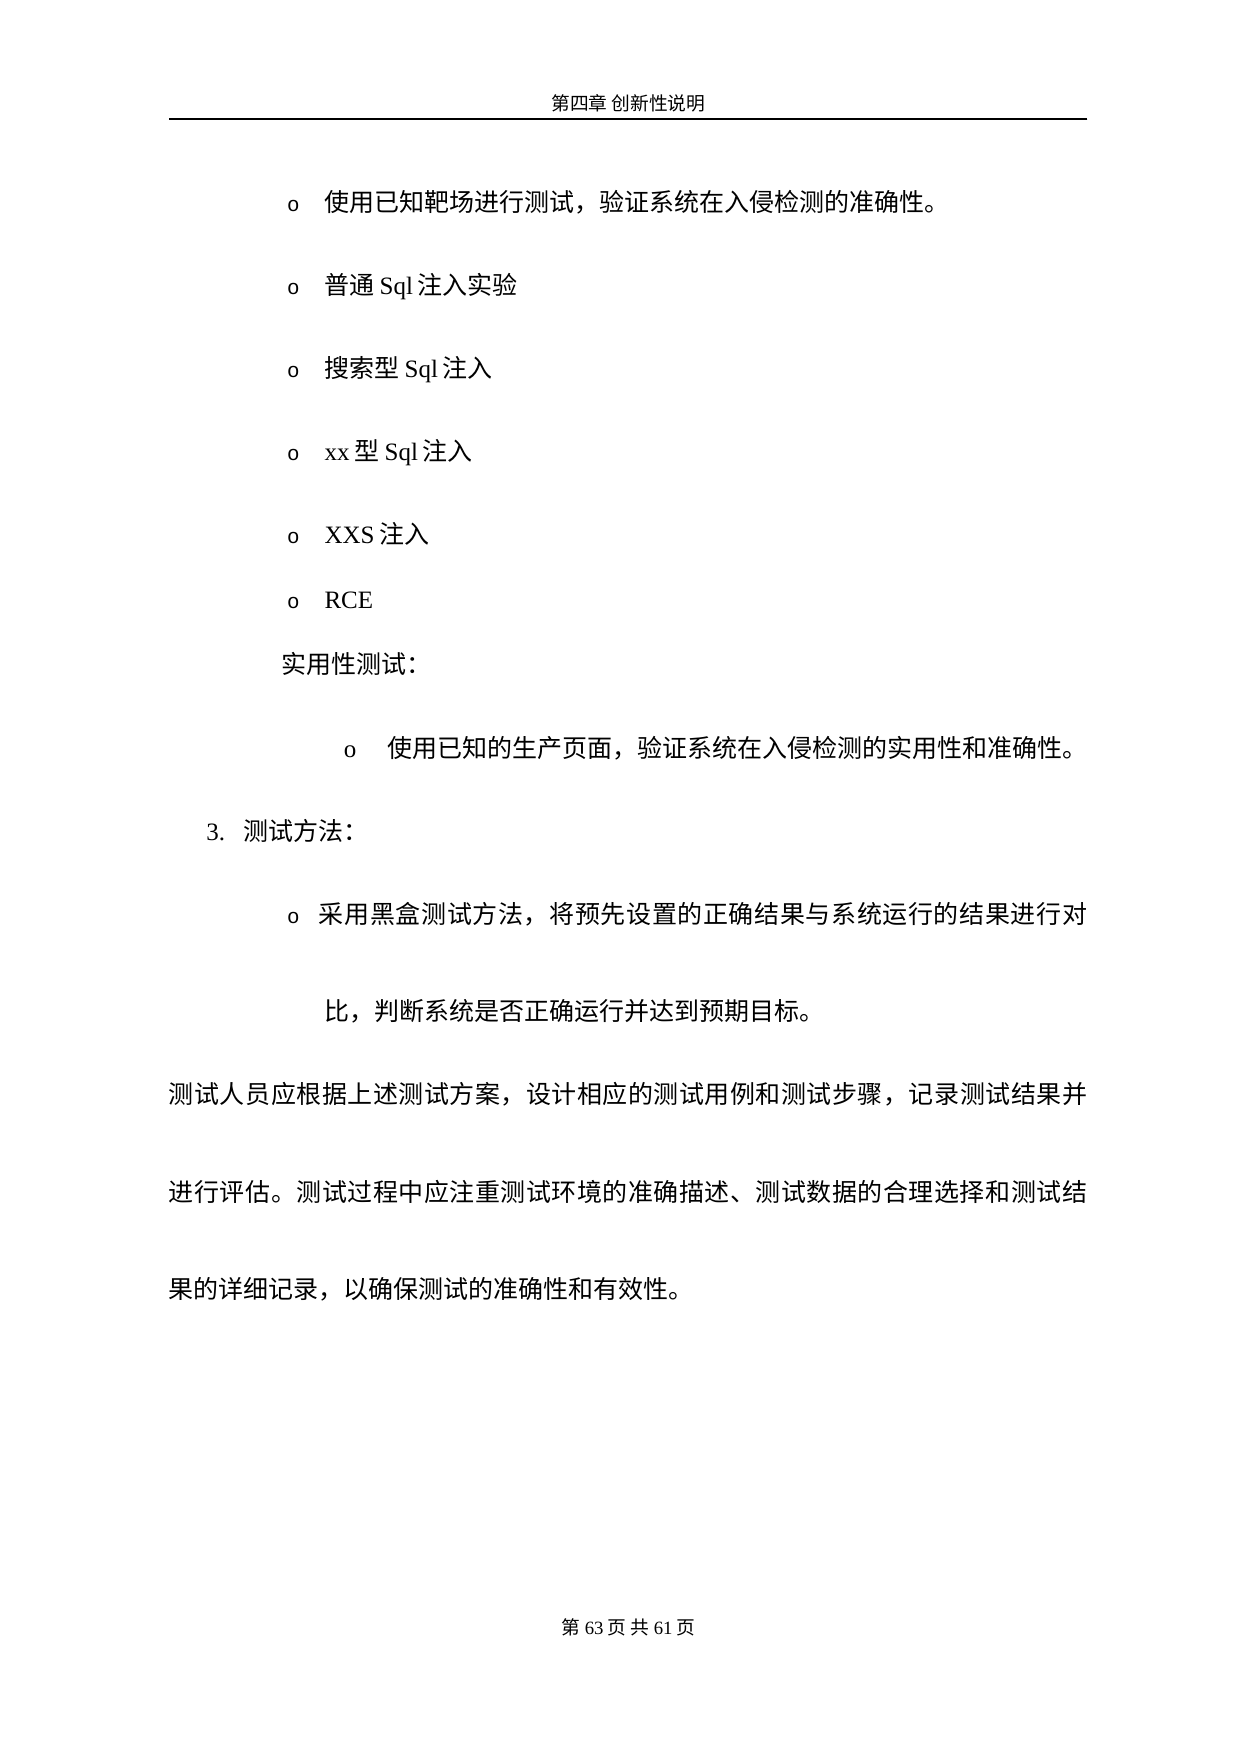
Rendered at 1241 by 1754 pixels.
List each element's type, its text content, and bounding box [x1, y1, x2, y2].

list xx型Sql注入 [287, 417, 1087, 482]
text o 使用已知的生产页面，验证系统在入侵检测的实用性和准确性。 [344, 714, 1087, 779]
list XXS注入 [287, 500, 1087, 565]
list 使用已知靶场进行测试，验证系统在入侵检测的准确性。 [287, 168, 1087, 233]
text 测试人员应根据上述测试方案，设计相应的测试用例和测试步骤，记录测试结果并进行评估。测试过程中应注重测试环境的准确描述、测试数据的合理选择和测试结果的详细记录，以确保测试的准确性和有效性。 [169, 1061, 1087, 1321]
list 测试方法： [206, 797, 1087, 862]
text 实用性测试： [281, 631, 1087, 696]
list RCE [287, 583, 1087, 616]
list 采用黑盒测试方法，将预先设置的正确结果与系统运行的结果进行对比，判断系统是否正确运行并达到预期目标。 [287, 880, 1087, 1042]
list 普通Sql注入实验 [287, 251, 1087, 316]
list 搜索型Sql注入 [287, 334, 1087, 399]
